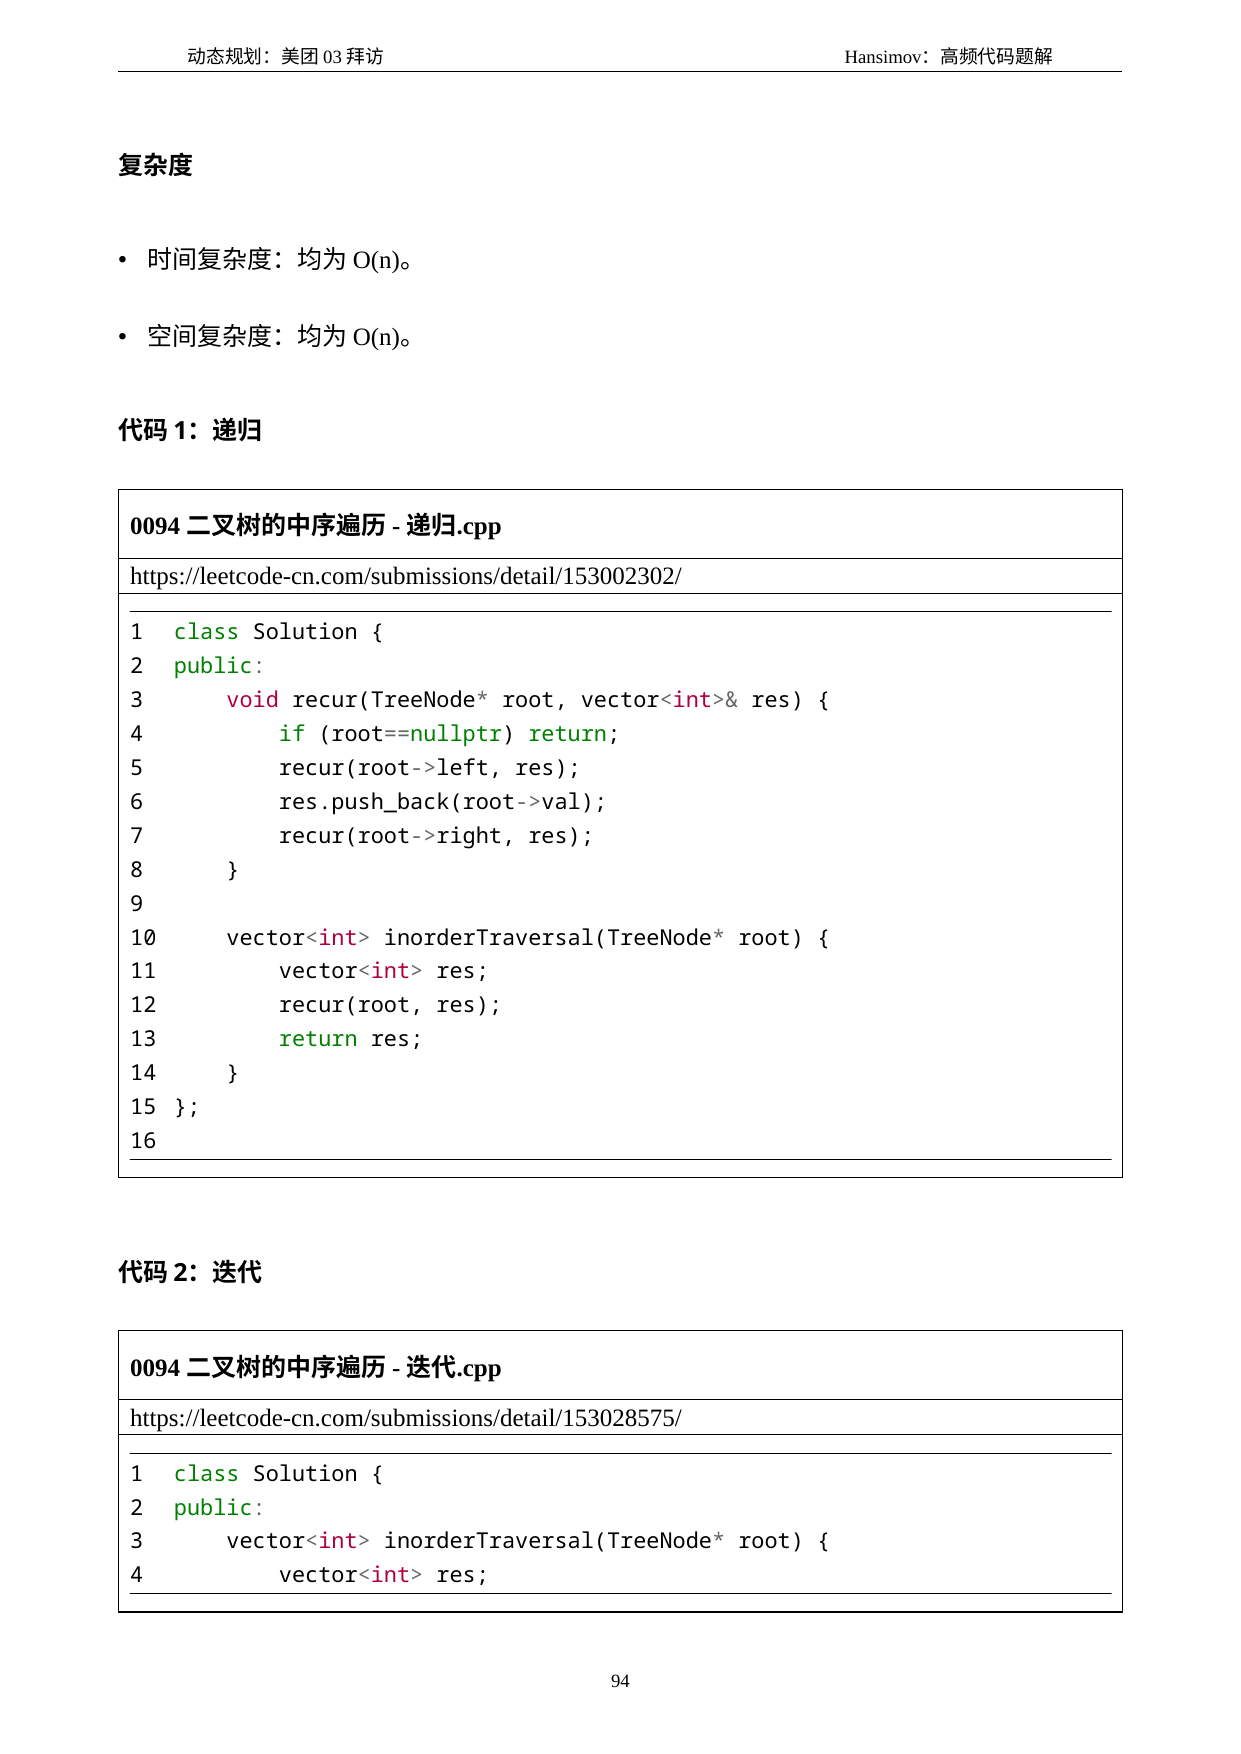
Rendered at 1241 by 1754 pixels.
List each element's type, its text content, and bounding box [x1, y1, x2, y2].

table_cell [119, 1435, 1122, 1611]
text 空间复杂度：均为O(n)。 [118, 301, 1122, 369]
text 时间复杂度：均为O(n)。 [118, 224, 1122, 292]
table_header 0094 二叉树的中序遍历 - 迭代.cpp [119, 1331, 1122, 1399]
table_cell https://leetcode-cn.com/submissions/detail/153028575/ [119, 1400, 1122, 1434]
subtitle 复杂度 [118, 130, 1097, 198]
table_cell class Solution { public: void recur(TreeNode* root, vector<int>& res) { if (root==nullptr) return; recur(root->left, res); res.push_back(root->val); recur(root->right, res); } vector<int> inorderTraversal(TreeNode* root) { vector<int> res; recur(root, res); return res; } }; [119, 594, 1122, 1177]
subtitle 代码2：迭代 [118, 1236, 1097, 1304]
subtitle 代码1：递归 [118, 395, 1097, 463]
table_header 0094 二叉树的中序遍历 - 递归.cpp [119, 490, 1122, 558]
table_cell https://leetcode-cn.com/submissions/detail/153002302/ [119, 559, 1122, 593]
